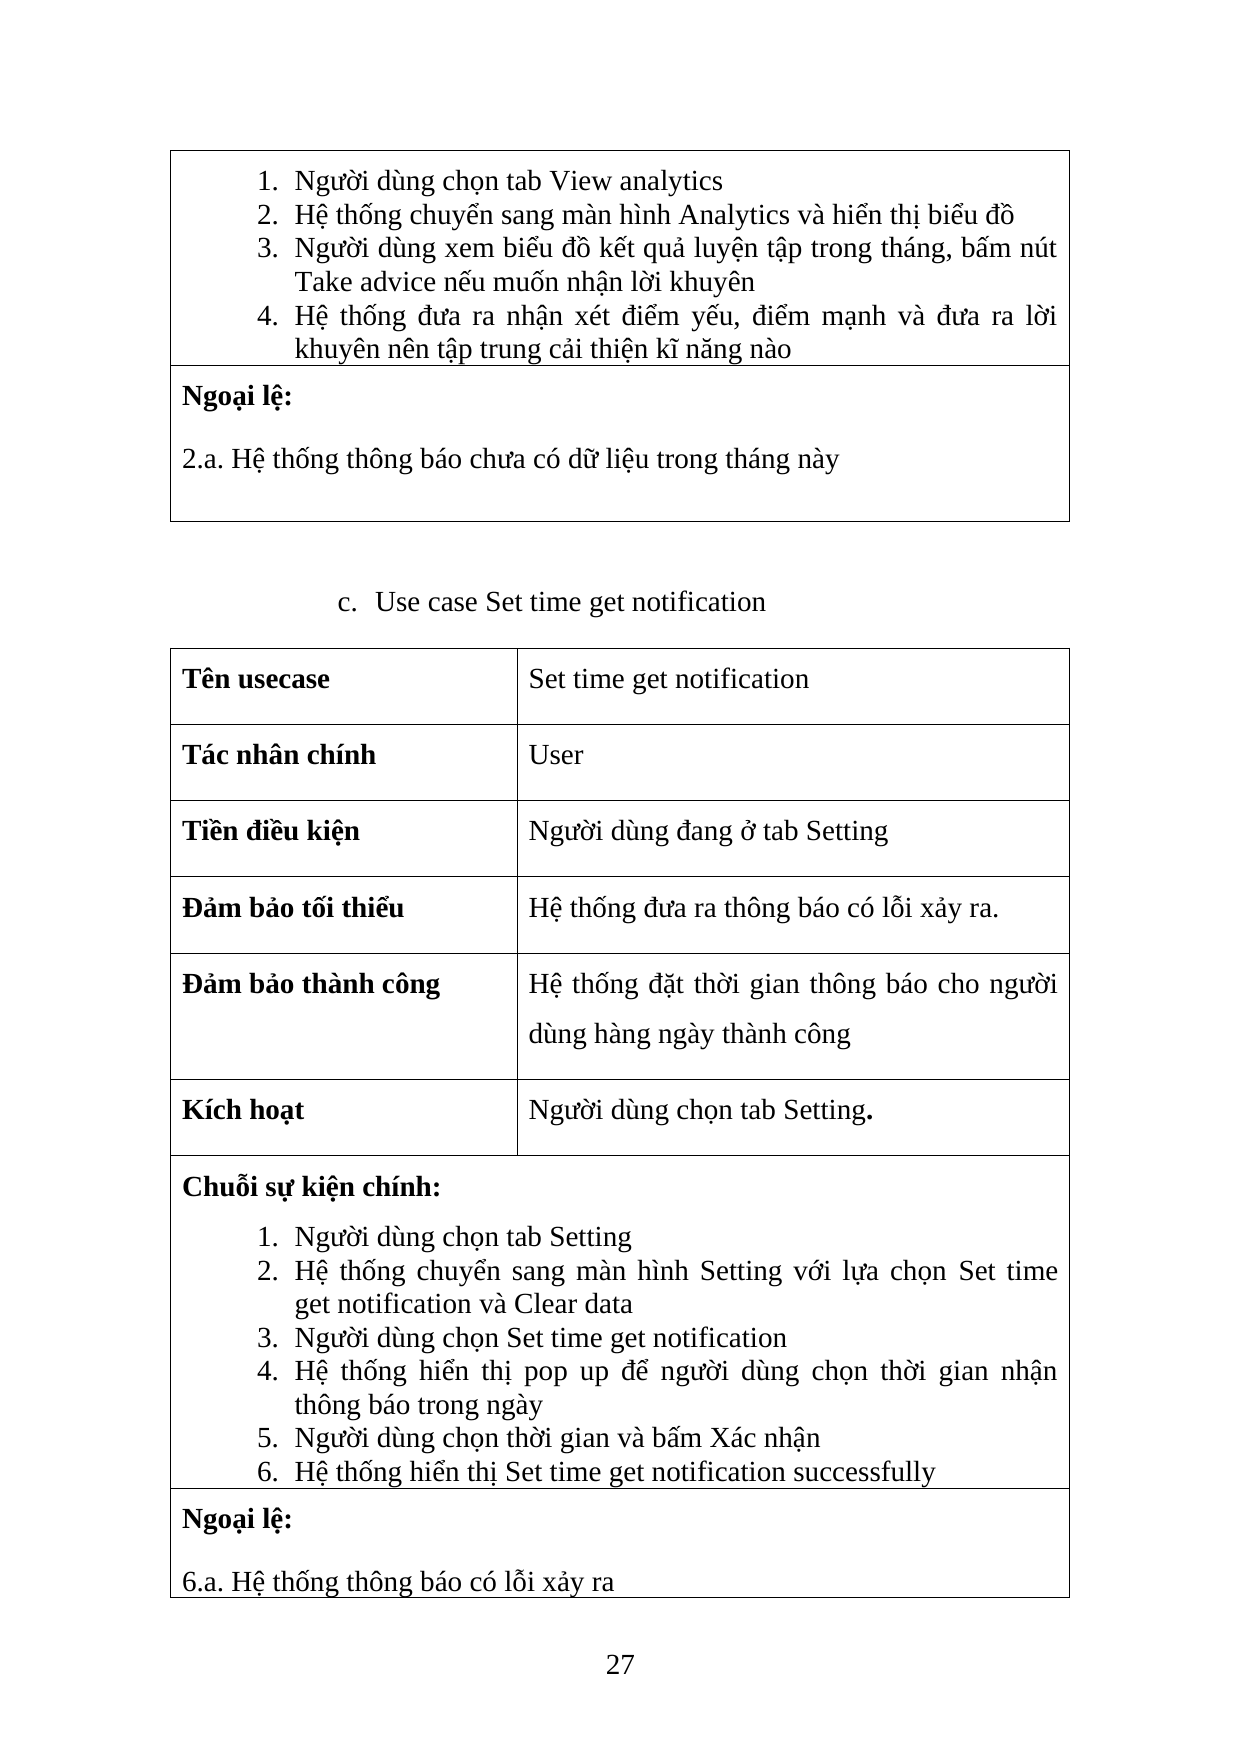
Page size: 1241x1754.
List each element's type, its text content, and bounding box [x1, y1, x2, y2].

table_cell Người dùng đang ở tab Setting [518, 801, 1069, 876]
table_cell Hệ thống đưa ra thông báo có lỗi xảy ra. [518, 877, 1069, 952]
table_cell Đảm bảo thành công [171, 954, 517, 1079]
table_cell Ngoại lệ: 2.a. Hệ thống thông báo chưa có dữ liệu trong tháng này [171, 366, 1069, 521]
list Use case Set time get notification [337, 584, 1090, 618]
table_cell Tác nhân chính [171, 725, 517, 800]
table_cell Chuỗi sự kiện chính: Người dùng chọn tab Setting Hệ thống chuyển sang màn hình Setting với lựa chọn Set time get notification và Clear data Người dùng chọn Set time get notification Hệ thống hiển thị pop up để người dùng chọn thời gian nhận thông báo trong ngày Người dùng chọn thời gian và bấm Xác nhận Hệ thống hiển thị Set time get notification successfully [171, 1156, 1069, 1487]
table_cell Người dùng chọn tab Setting. [518, 1080, 1069, 1155]
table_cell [171, 151, 1069, 365]
table_cell User [518, 725, 1069, 800]
table_cell Đảm bảo tối thiểu [171, 877, 517, 952]
table_cell Tiền điều kiện [171, 801, 517, 876]
table_cell Hệ thống đặt thời gian thông báo cho người dùng hàng ngày thành công [518, 954, 1069, 1079]
table_header Tên usecase [171, 649, 517, 724]
table_cell Kích hoạt [171, 1080, 517, 1155]
table_header Set time get notification [518, 649, 1069, 724]
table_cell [171, 1489, 1069, 1597]
